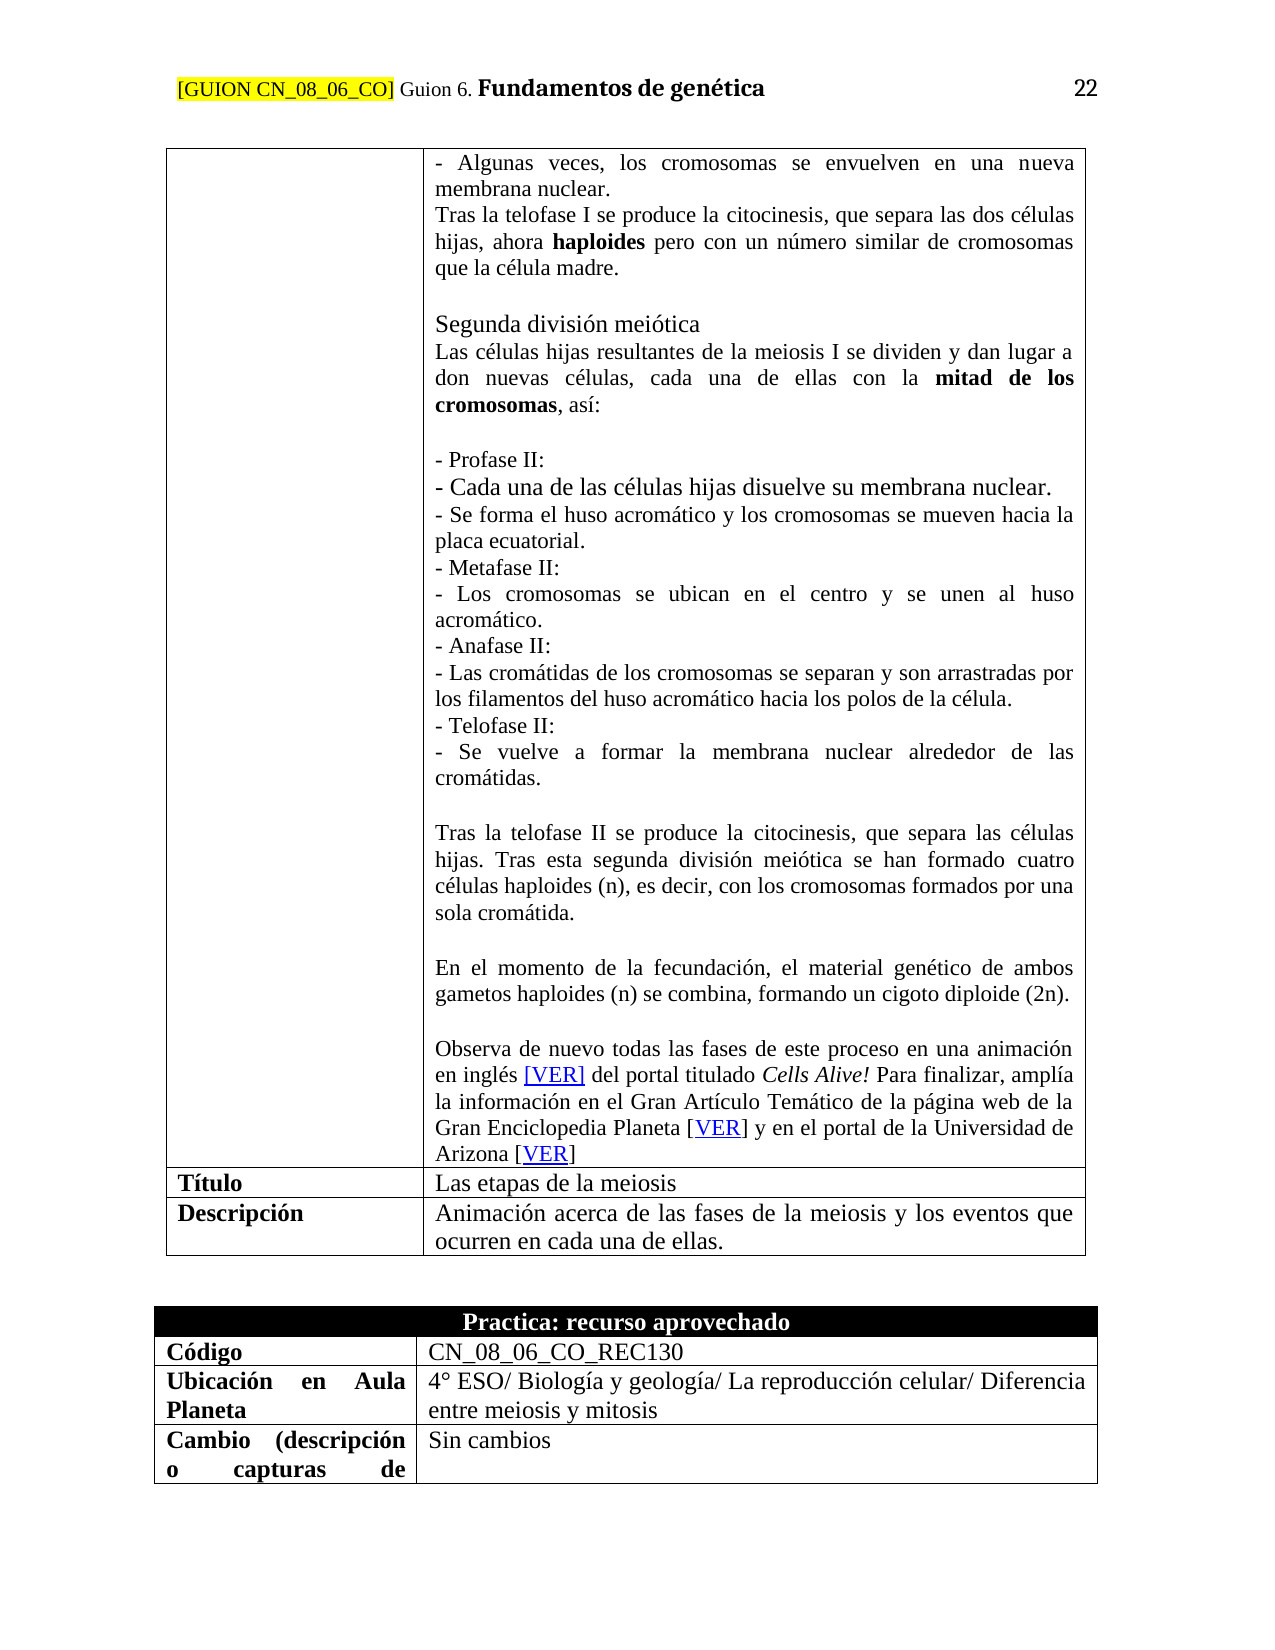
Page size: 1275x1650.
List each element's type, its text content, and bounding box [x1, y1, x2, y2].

table_header Practica: recurso aprovechado [155, 1307, 1097, 1336]
table_cell Ubicación en Aula Planeta [155, 1366, 416, 1424]
table_cell Animación acerca de las fases de la meiosis y los eventos que ocurren en cada una de ellas. [424, 1198, 1085, 1255]
table_cell Título [167, 1168, 423, 1197]
table_cell Las etapas de la meiosis [424, 1168, 1085, 1197]
table_cell Sin cambios [417, 1425, 1097, 1482]
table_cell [167, 149, 423, 1167]
table_cell 4° ESO/ Biología y geología/ La reproducción celular/ Diferencia entre meiosis y mitosis [417, 1366, 1097, 1424]
table_cell Código [155, 1337, 416, 1365]
table_cell Descripción [167, 1198, 423, 1255]
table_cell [155, 1425, 416, 1482]
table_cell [424, 149, 1085, 1167]
table_cell CN_08_06_CO_REC130 [417, 1337, 1097, 1365]
